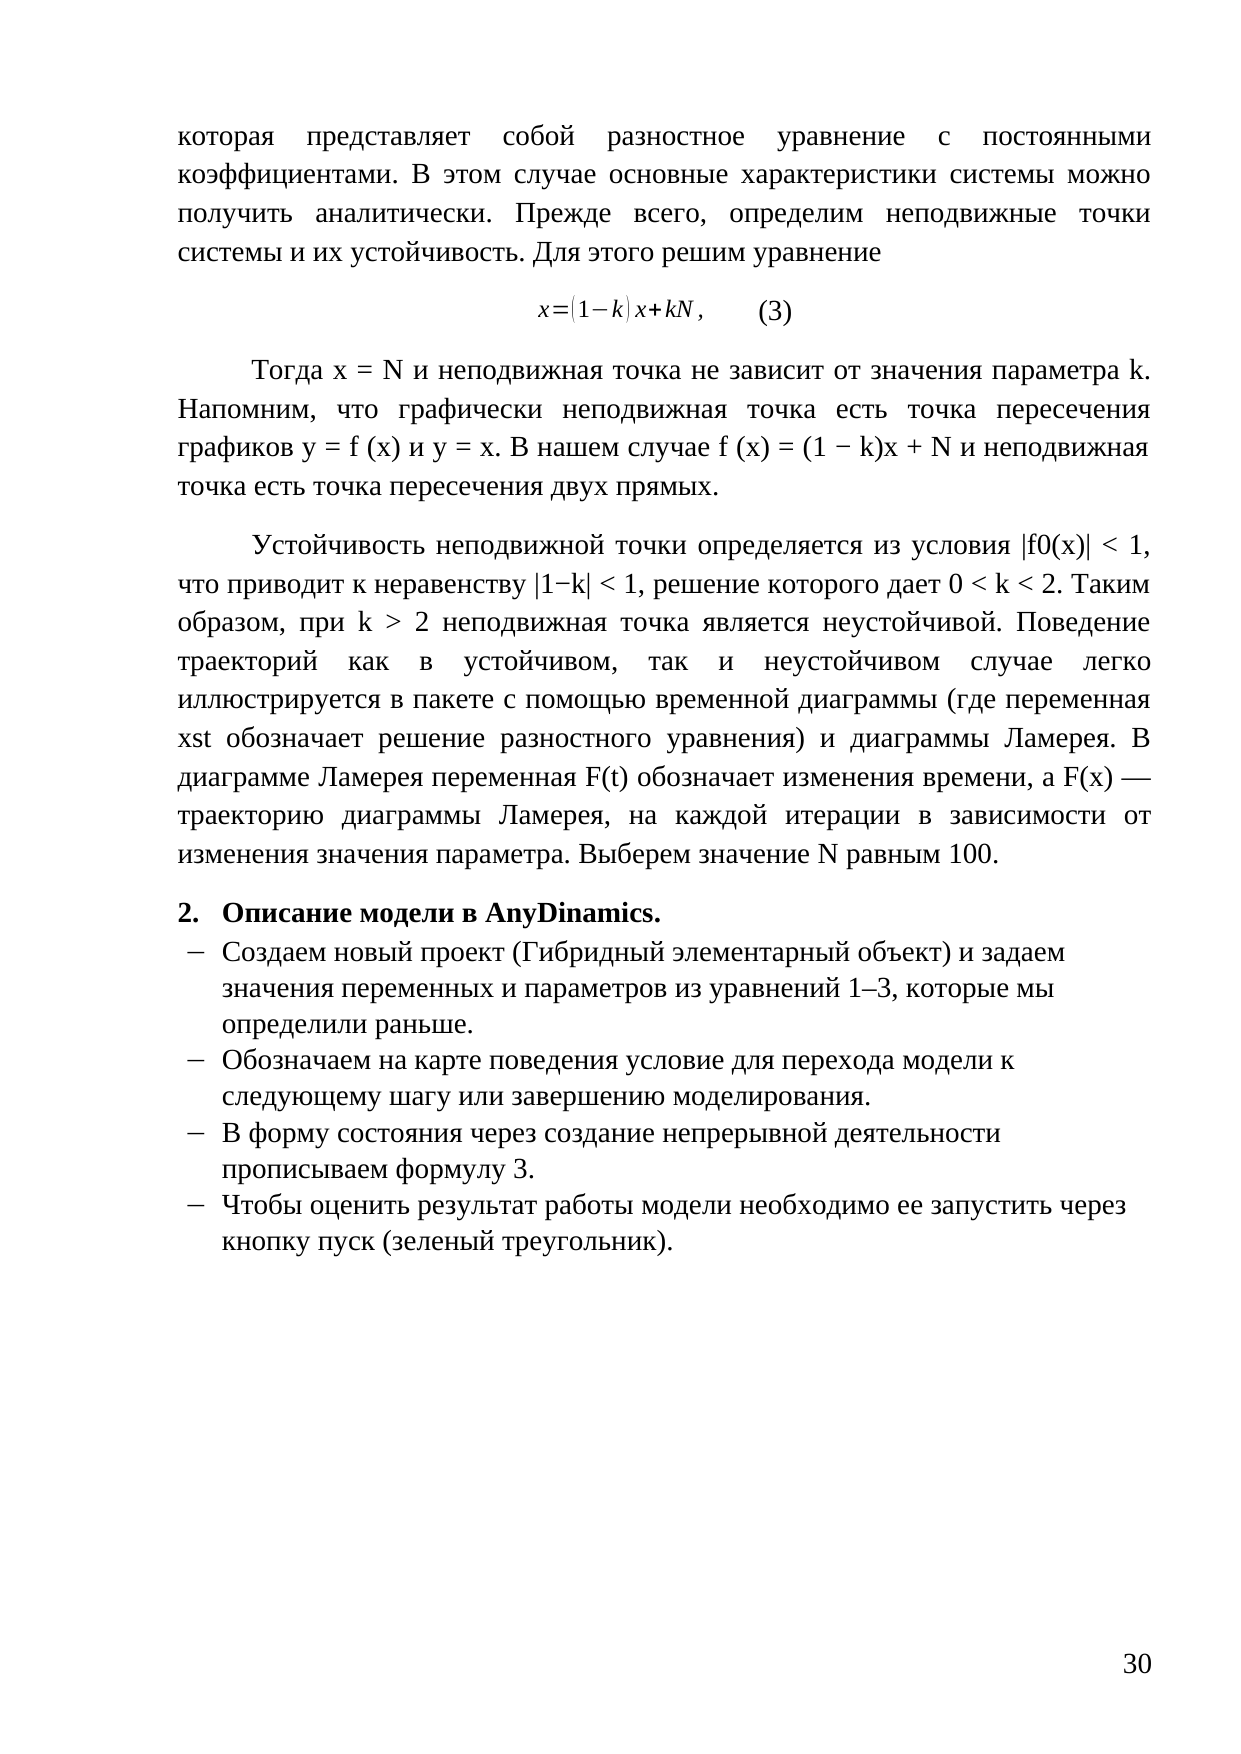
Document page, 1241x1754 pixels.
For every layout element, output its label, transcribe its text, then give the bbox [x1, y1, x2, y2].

list Чтобы оценить результат работы модели необходимо ее запустить через кнопку пуск (зеленый треугольник). [184, 1187, 1152, 1257]
subtitle Описание модели в AnyDinamics. [177, 895, 1152, 929]
list Обозначаем на карте поведения условие для перехода модели к следующему шагу или завершению моделирования. [184, 1042, 1152, 1112]
text Устойчивость неподвижной точки определяется из условия |f0(x)| < 1, что приводит к неравенству |1−k| < 1, решение которого дает 0 < k < 2. Таким образом, при k > 2 неподвижная точка является неустойчивой. Поведение траекторий как в устойчивом, так и неустойчивом случае легко иллюстрируется в пакете с помощью временной диаграммы (где переменная xst обозначает решение разностного уравнения) и диаграммы Ламерея. В диаграмме Ламерея переменная F(t) обозначает изменения времени, а F(x) — траекторию диаграммы Ламерея, на каждой итерации в зависимости от изменения значения параметра. Выберем значение N равным 100. [177, 527, 1152, 869]
text (3) [177, 293, 1152, 327]
list Создаем новый проект (Гибридный элементарный объект) и задаем значения переменных и параметров из уравнений 1–3, которые мы определили раньше. [184, 934, 1152, 1040]
text которая представляет собой разностное уравнение с постоянными коэффициентами. В этом случае основные характеристики системы можно получить аналитически. Прежде всего, определим неподвижные точки системы и их устойчивость. Для этого решим уравнение [177, 118, 1152, 267]
list В форму состояния через создание непрерывной деятельности прописываем формулу 3. [184, 1115, 1152, 1184]
text Тогда x = N и неподвижная точка не зависит от значения параметра k. Напомним, что графически неподвижная точка есть точка пересечения графиков y = f (x) и y = x. В нашем случае f (x) = (1 − k)x + N и неподвижная точка есть точка пересечения двух прямых. [177, 352, 1152, 502]
